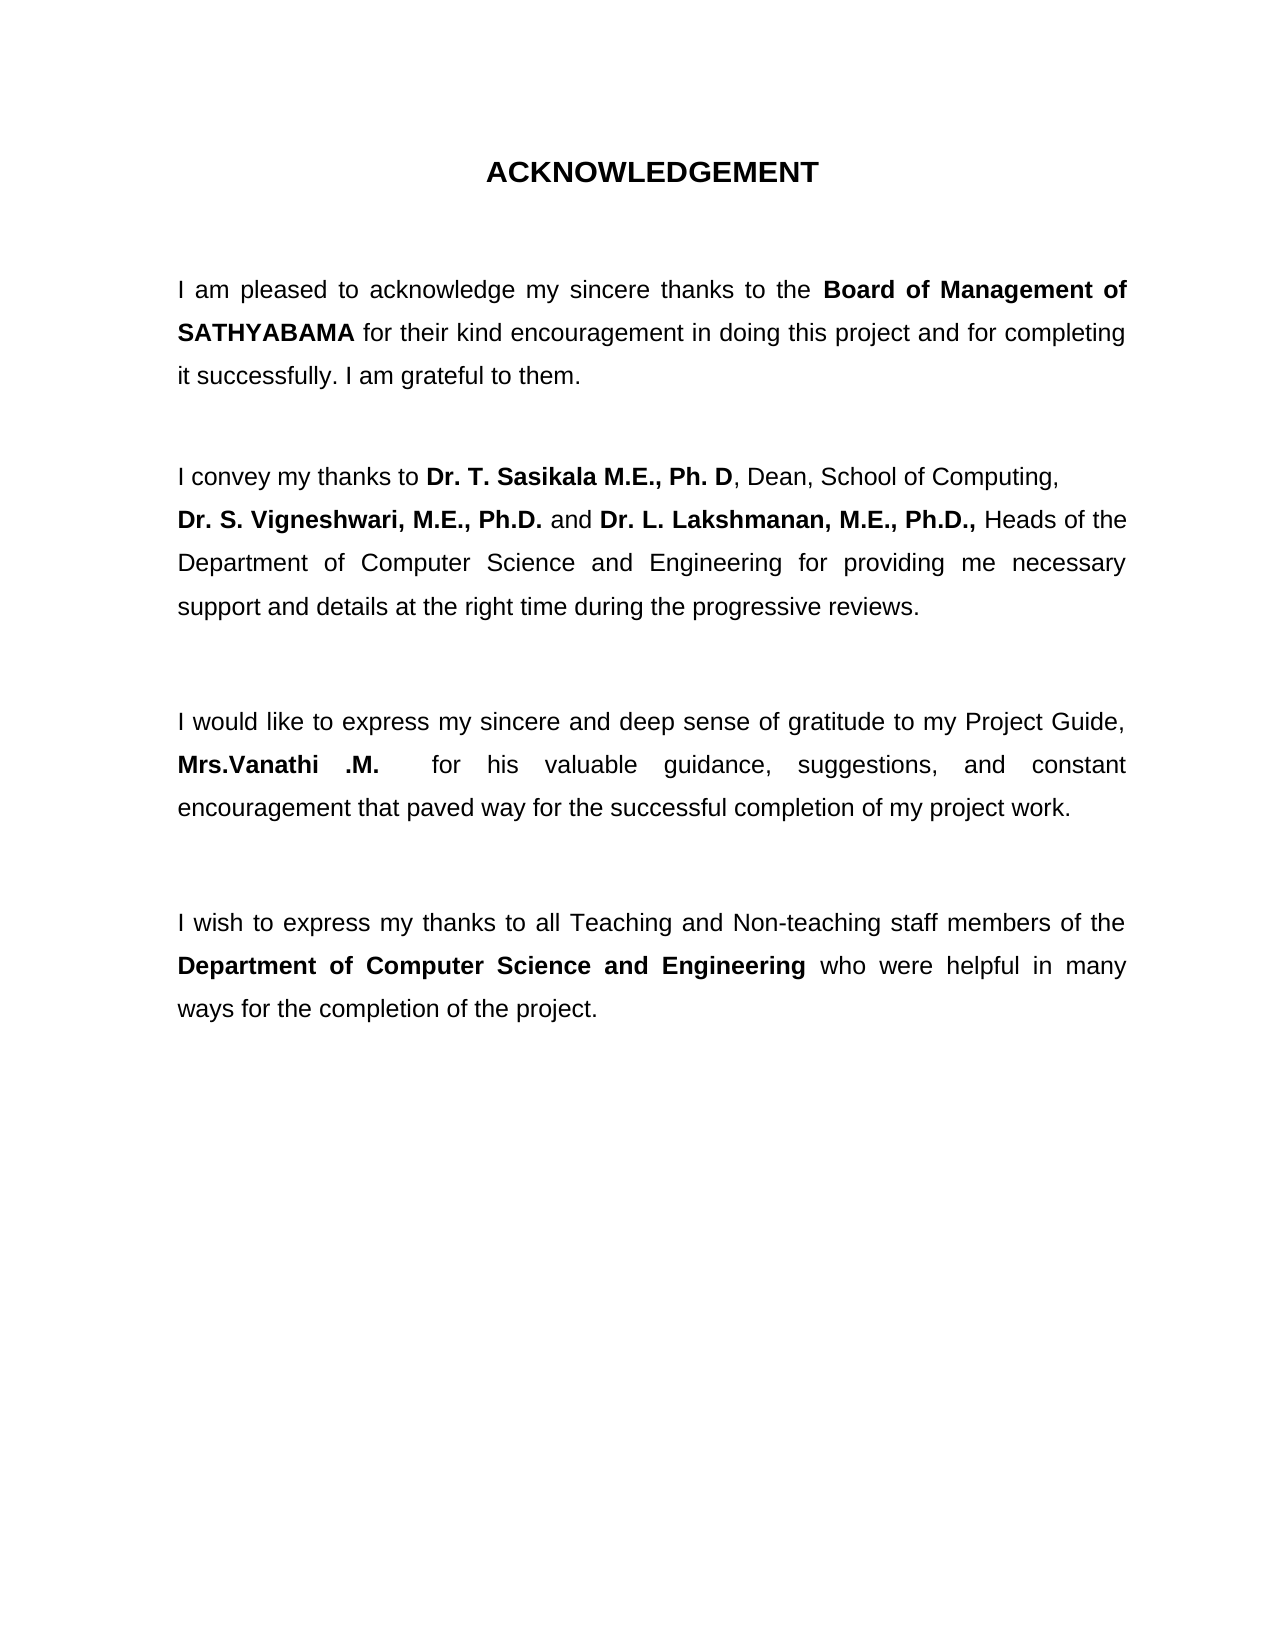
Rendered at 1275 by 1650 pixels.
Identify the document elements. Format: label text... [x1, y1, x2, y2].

text I would like to express my sincere and deep sense of gratitude to my Project Guide, Mrs.Vanathi .M. for his valuable guidance, suggestions, and constant encouragement that paved way for the successful completion of my project work. [177, 706, 1127, 821]
text I convey my thanks to Dr. T. Sasikala M.E., Ph. D, Dean, School of Computing, [177, 462, 1127, 491]
subtitle ACKNOWLEDGEMENT [177, 155, 1127, 188]
text Dr. S. Vigneshwari, M.E., Ph.D. and Dr. L. Lakshmanan, M.E., Ph.D., Heads of the Department of Computer Science and Engineering for providing me necessary support and details at the right time during the progressive reviews. [177, 505, 1127, 620]
text I wish to express my thanks to all Teaching and Non-teaching staff members of the Department of Computer Science and Engineering who were helpful in many ways for the completion of the project. [177, 908, 1127, 1023]
text I am pleased to acknowledge my sincere thanks to the Board of Management of SATHYABAMA for their kind encouragement in doing this project and for completing it successfully. I am grateful to them. [177, 275, 1127, 390]
